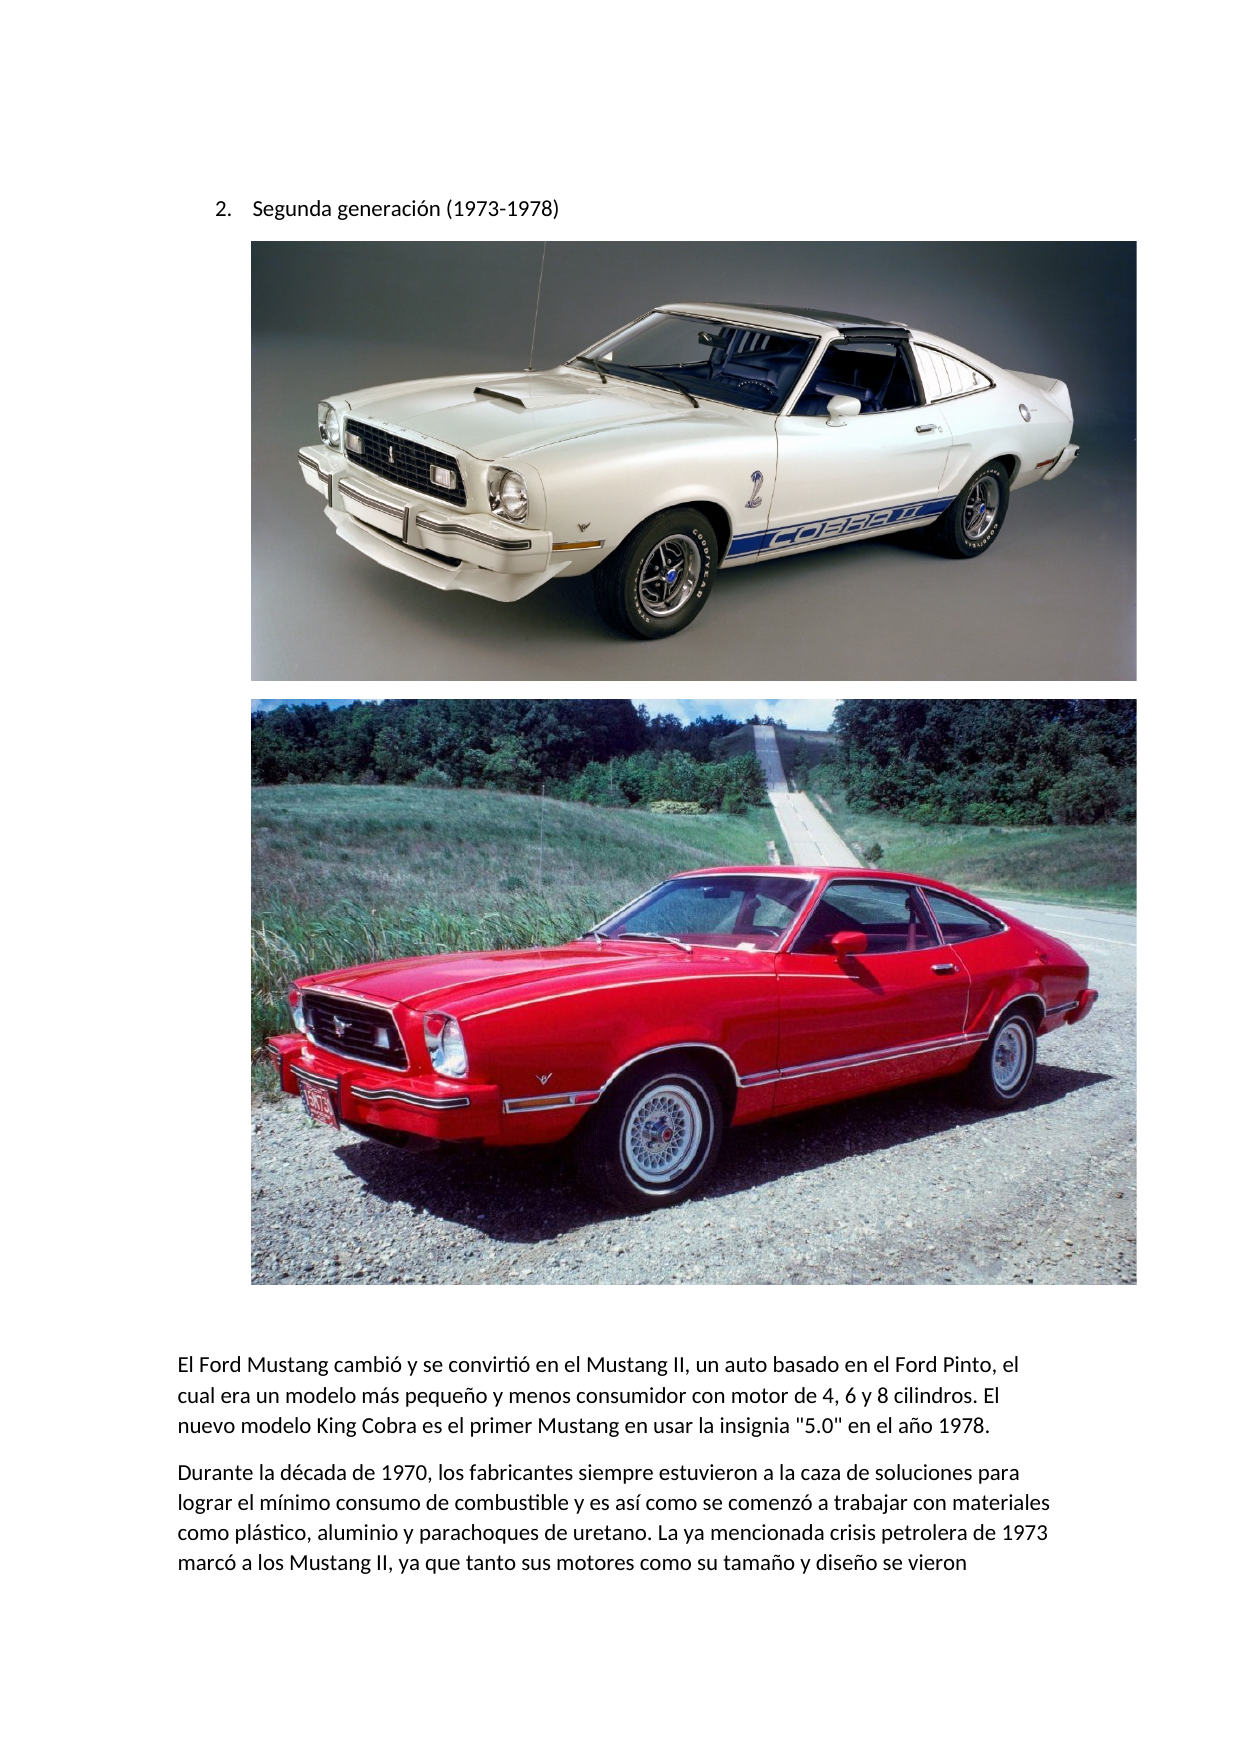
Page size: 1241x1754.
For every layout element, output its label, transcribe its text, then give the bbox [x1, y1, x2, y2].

picture [251, 241, 1137, 681]
picture [251, 699, 1137, 1285]
text El Ford Mustang cambió y se convirtió en el Mustang II, un auto basado en el Ford Pinto, el cual era un modelo más pequeño y menos consumidor con motor de 4, 6 y 8 cilindros. El nuevo modelo King Cobra es el primer Mustang en usar la insignia "5.0" en el año 1978. [177, 1351, 1063, 1439]
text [177, 1458, 1063, 1577]
list Segunda generación (1973-1978) [215, 194, 1063, 222]
